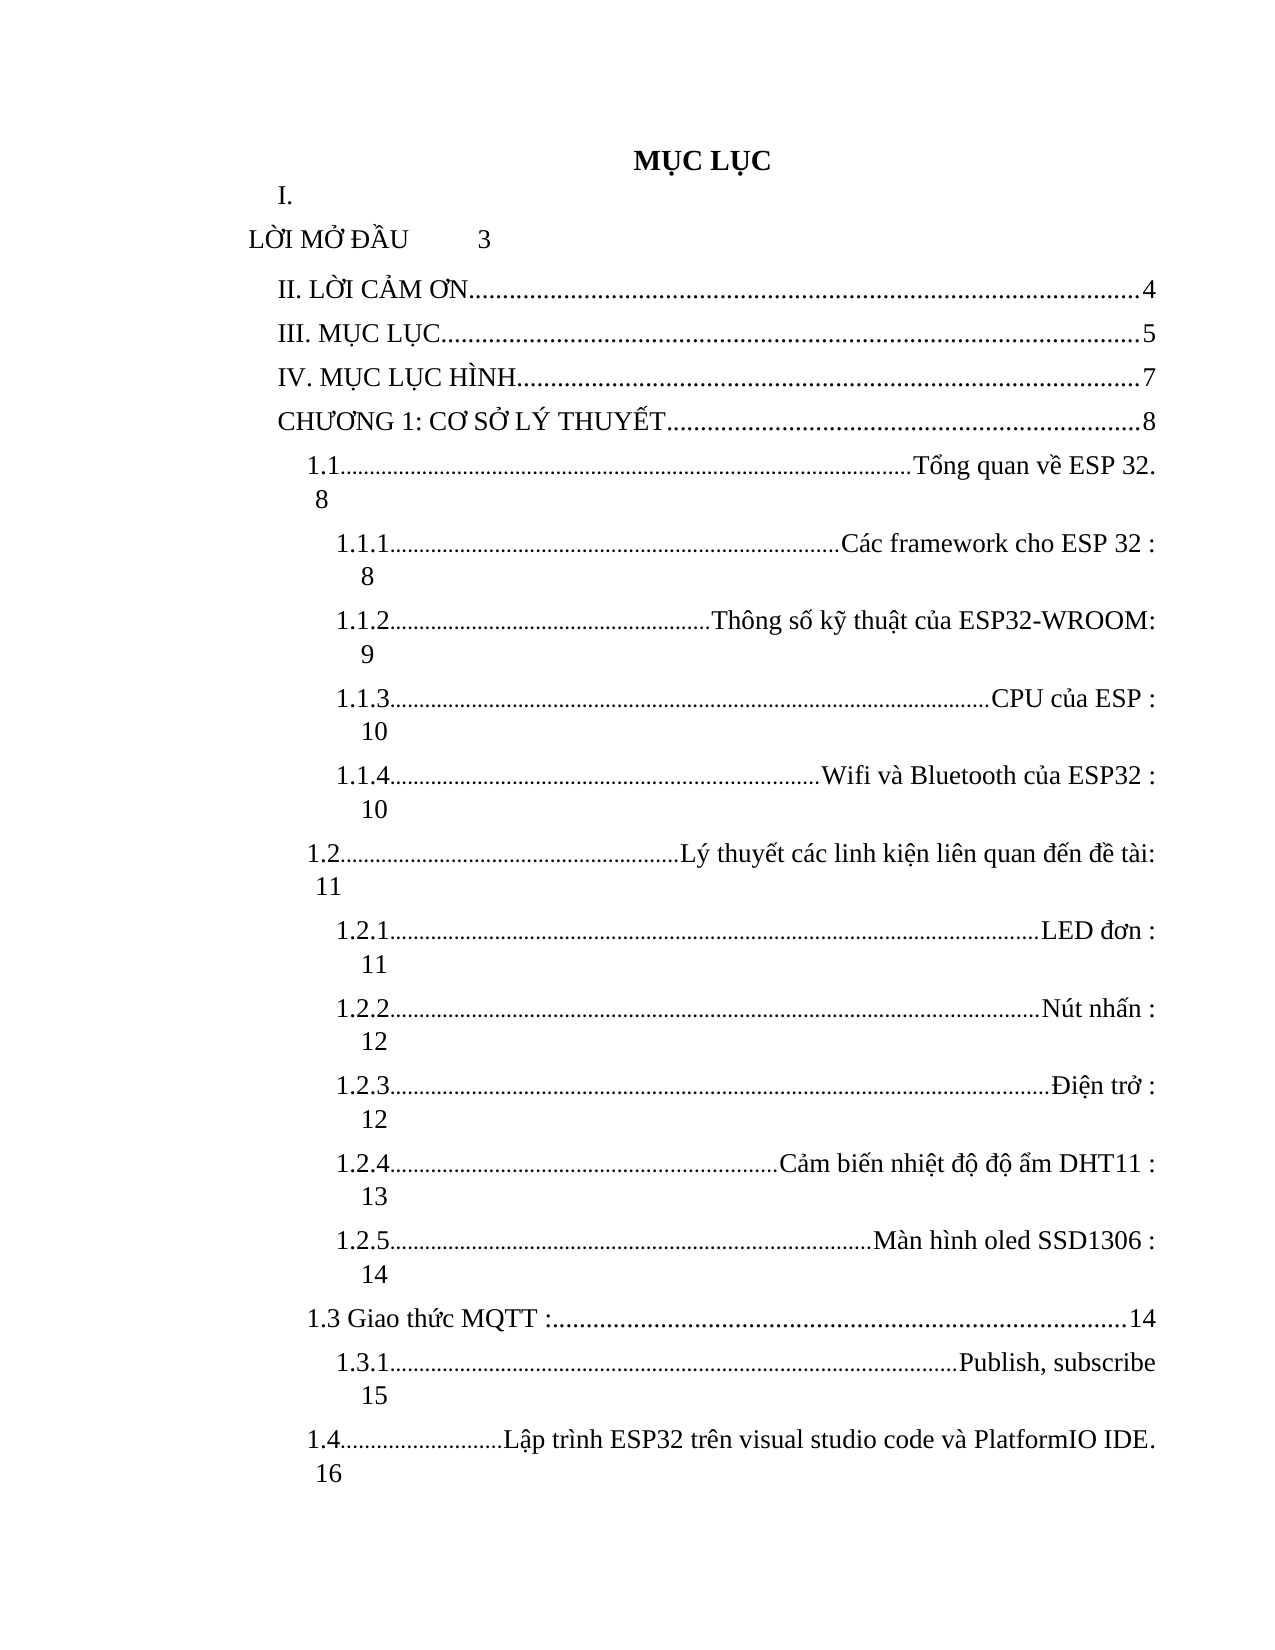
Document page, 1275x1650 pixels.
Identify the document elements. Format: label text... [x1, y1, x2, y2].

text II. LỜI CẢM ƠN 4 [206, 273, 1157, 304]
text 1.2.2 Nút nhấn : 12 [265, 992, 1157, 1056]
text IV. MỤC LỤC HÌNH 7 [206, 361, 1157, 392]
text 1.1 Tổng quan về ESP 32. 8 [236, 449, 1157, 514]
text 1.2.3 Điện trở : 12 [265, 1069, 1157, 1134]
text 1.1.3 CPU của ESP : 10 [265, 682, 1157, 746]
subtitle MỤC LỤC [177, 143, 1157, 177]
text 1.2.5 Màn hình oled SSD1306 : 14 [265, 1224, 1157, 1289]
text 1.2 Lý thuyết các linh kiện liên quan đến đề tài: 11 [236, 837, 1157, 901]
text I. LỜI MỞ ĐẦU 3 [206, 179, 1157, 210]
text III. MỤC LỤC 5 [206, 317, 1157, 348]
text CHƯƠNG 1: CƠ SỞ LÝ THUYẾT 8 [206, 405, 1157, 436]
text 1.2.4 Cảm biến nhiệt độ độ ẩm DHT11 : 13 [265, 1147, 1157, 1211]
text 1.4 Lập trình ESP32 trên visual studio code và PlatformIO IDE. 16 [236, 1423, 1157, 1488]
text 1.3.1 Publish, subscribe 15 [265, 1346, 1157, 1410]
text 1.1.1 Các framework cho ESP 32 : 8 [265, 527, 1157, 591]
text 1.2.1 LED đơn : 11 [265, 914, 1157, 979]
text 1.1.4 Wifi và Bluetooth của ESP32 : 10 [265, 759, 1157, 824]
text 1.3 Giao thức MQTT : 14 [236, 1302, 1157, 1333]
text 1.1.2 Thông số kỹ thuật của ESP32-WROOM: 9 [265, 604, 1157, 669]
